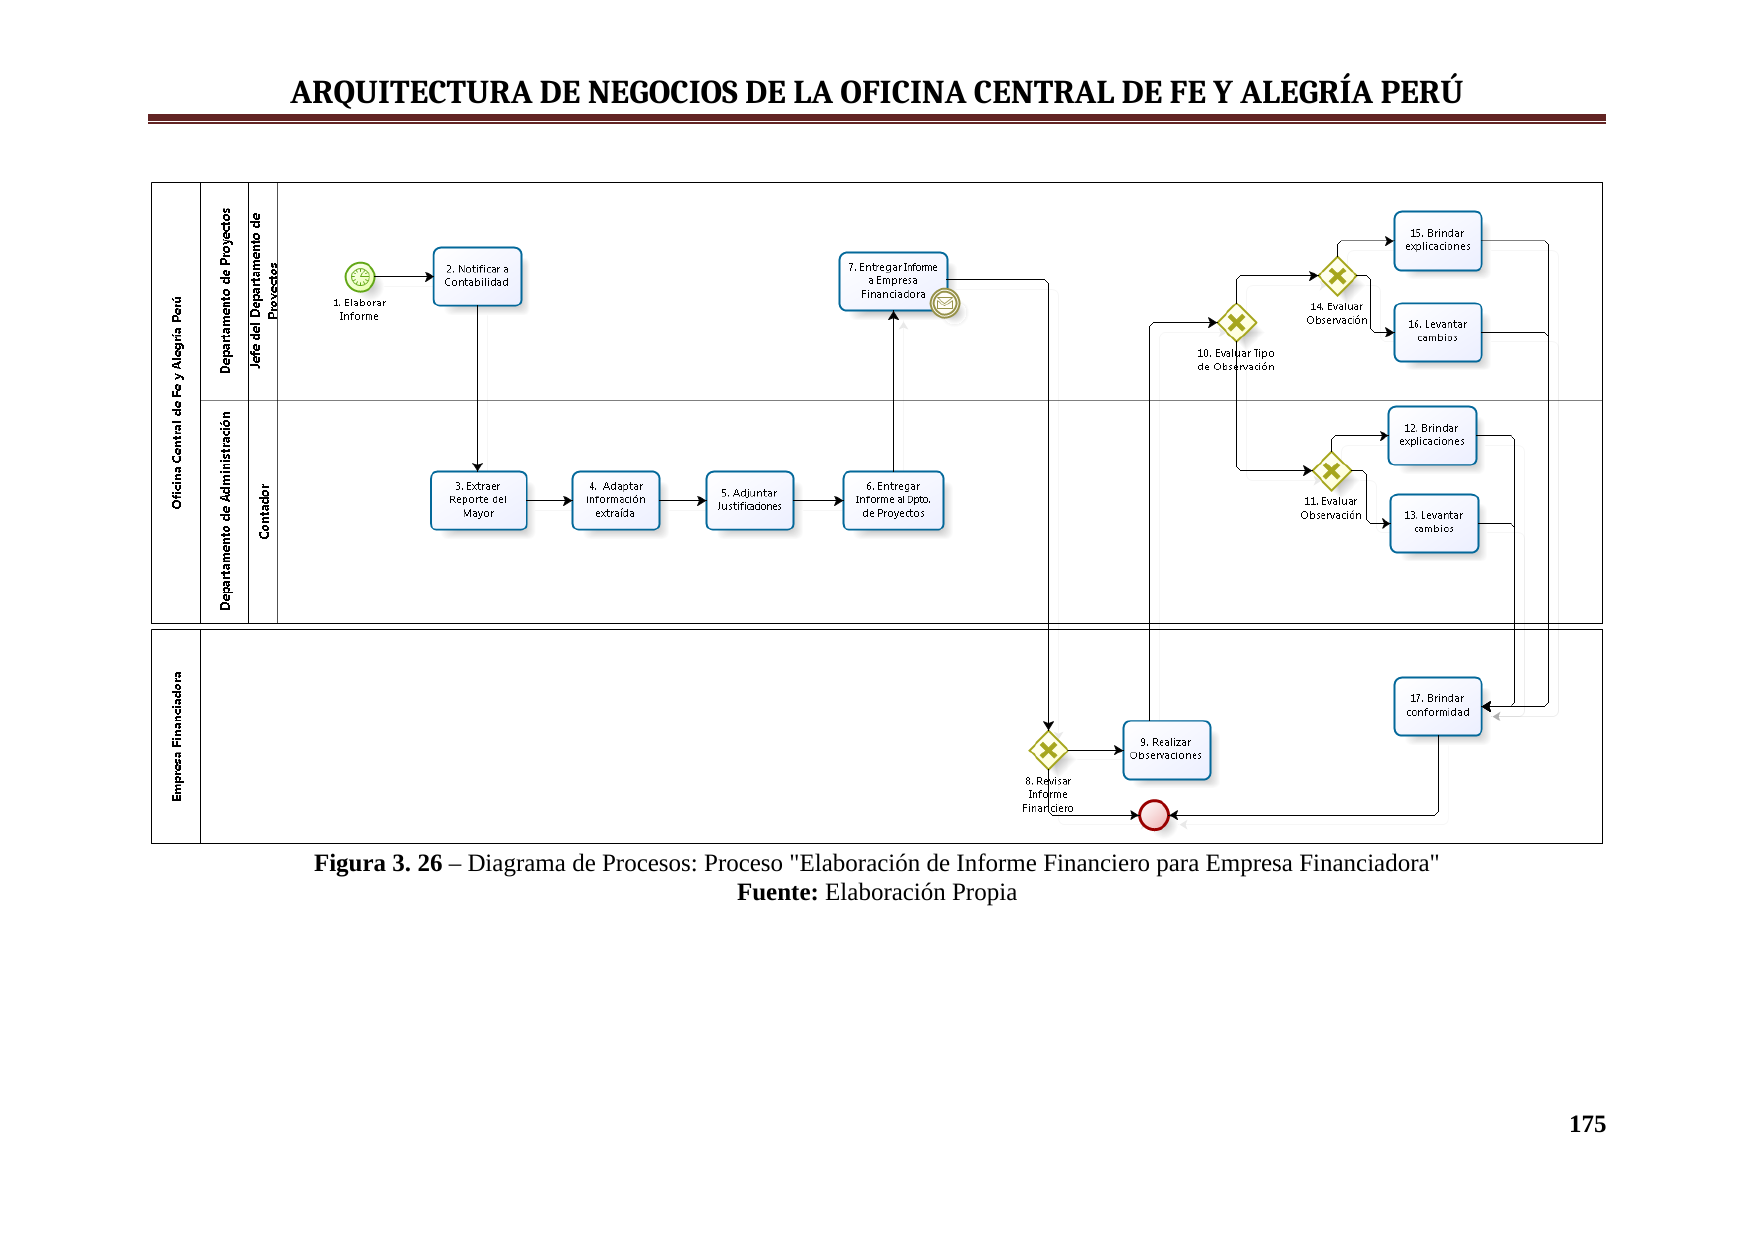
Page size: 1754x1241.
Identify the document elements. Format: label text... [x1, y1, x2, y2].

text Fuente: Elaboración Propia [148, 877, 1606, 906]
text Figura 3. 26 – Diagrama de Procesos: Proceso "Elaboración de Informe Financiero para Empresa Financiadora" [148, 849, 1606, 877]
picture [147, 177, 1607, 849]
